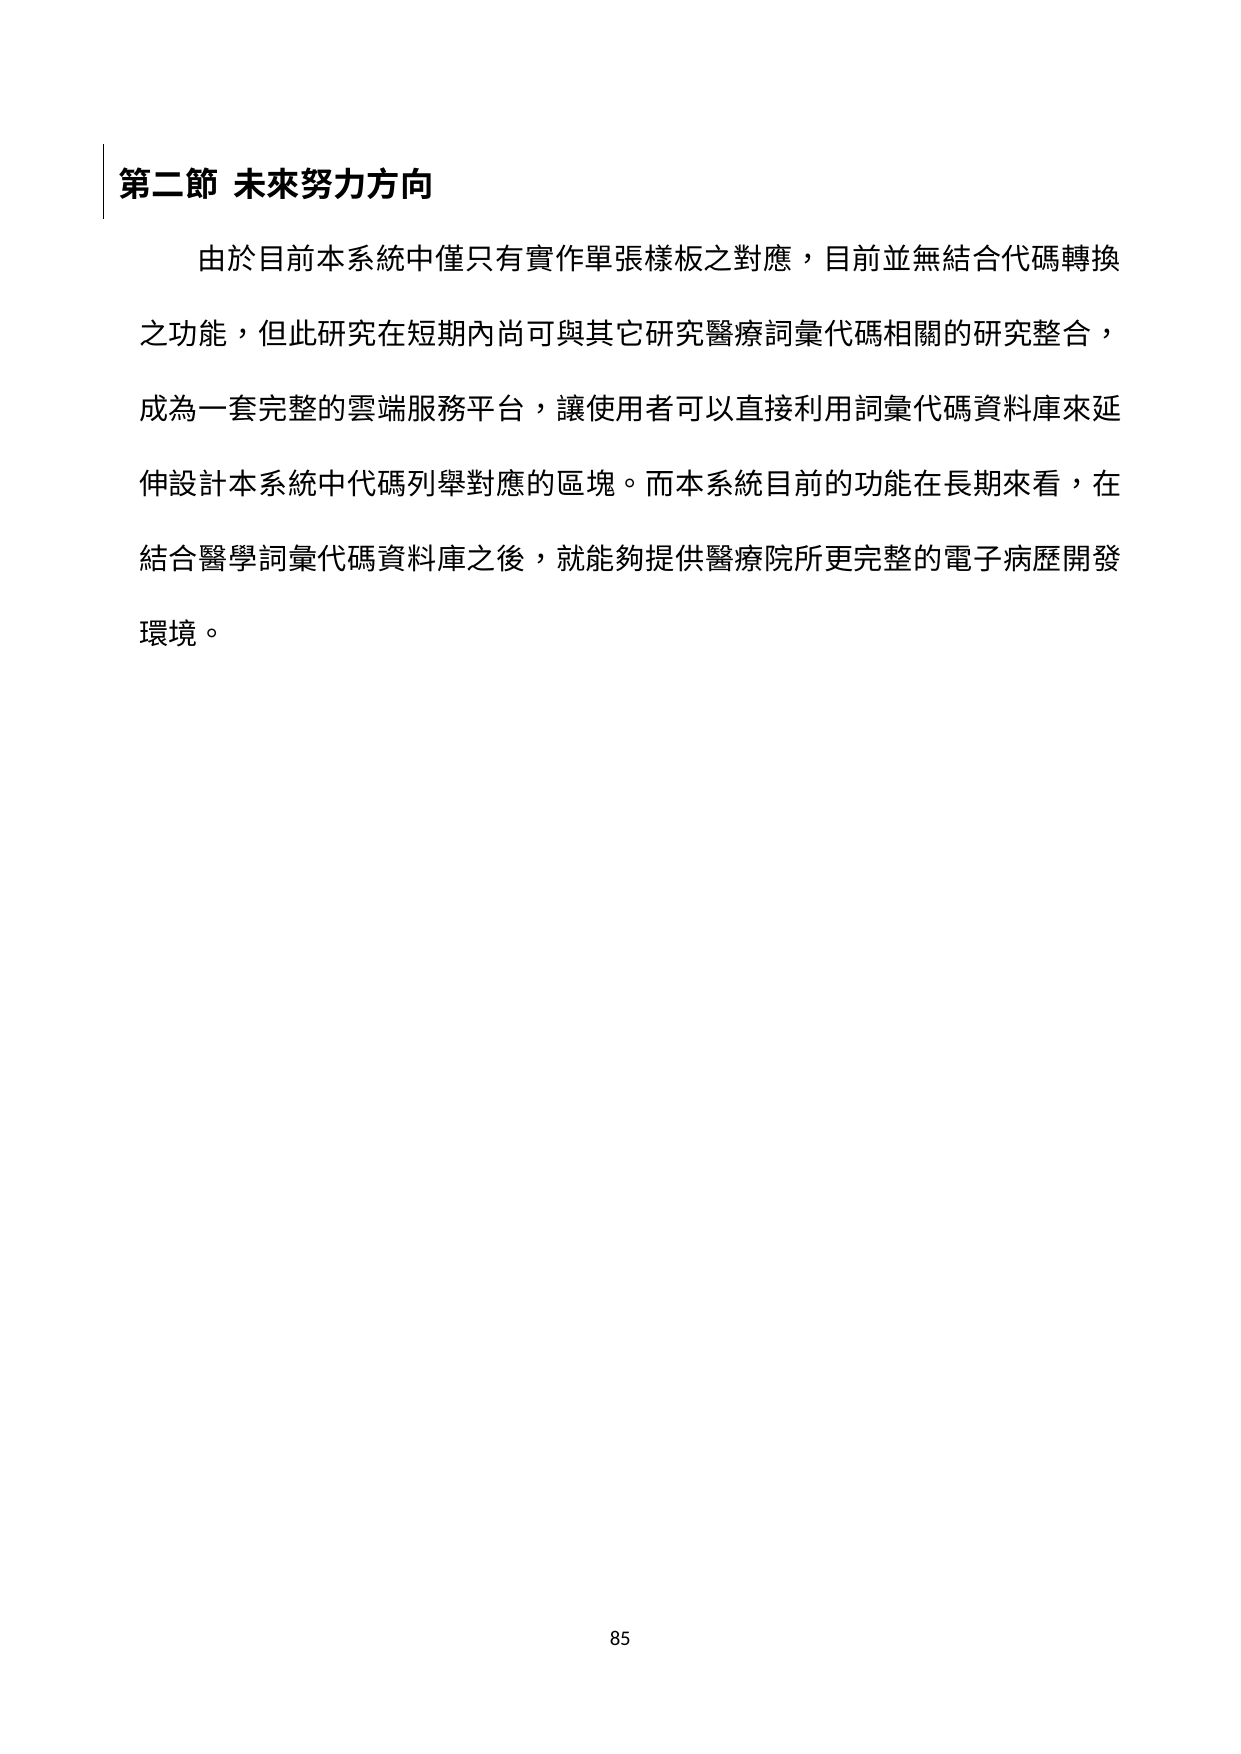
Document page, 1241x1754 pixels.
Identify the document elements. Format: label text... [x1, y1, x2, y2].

subtitle 未來努力方向 [118, 144, 1122, 219]
text 由於目前本系統中僅只有實作單張樣板之對應，目前並無結合代碼轉換之功能，但此研究在短期內尚可與其它研究醫療詞彙代碼相關的研究整合，成為一套完整的雲端服務平台，讓使用者可以直接利用詞彙代碼資料庫來延伸設計本系統中代碼列舉對應的區塊。而本系統目前的功能在長期來看，在結合醫學詞彙代碼資料庫之後，就能夠提供醫療院所更完整的電子病歷開發環境。 [139, 219, 1122, 669]
